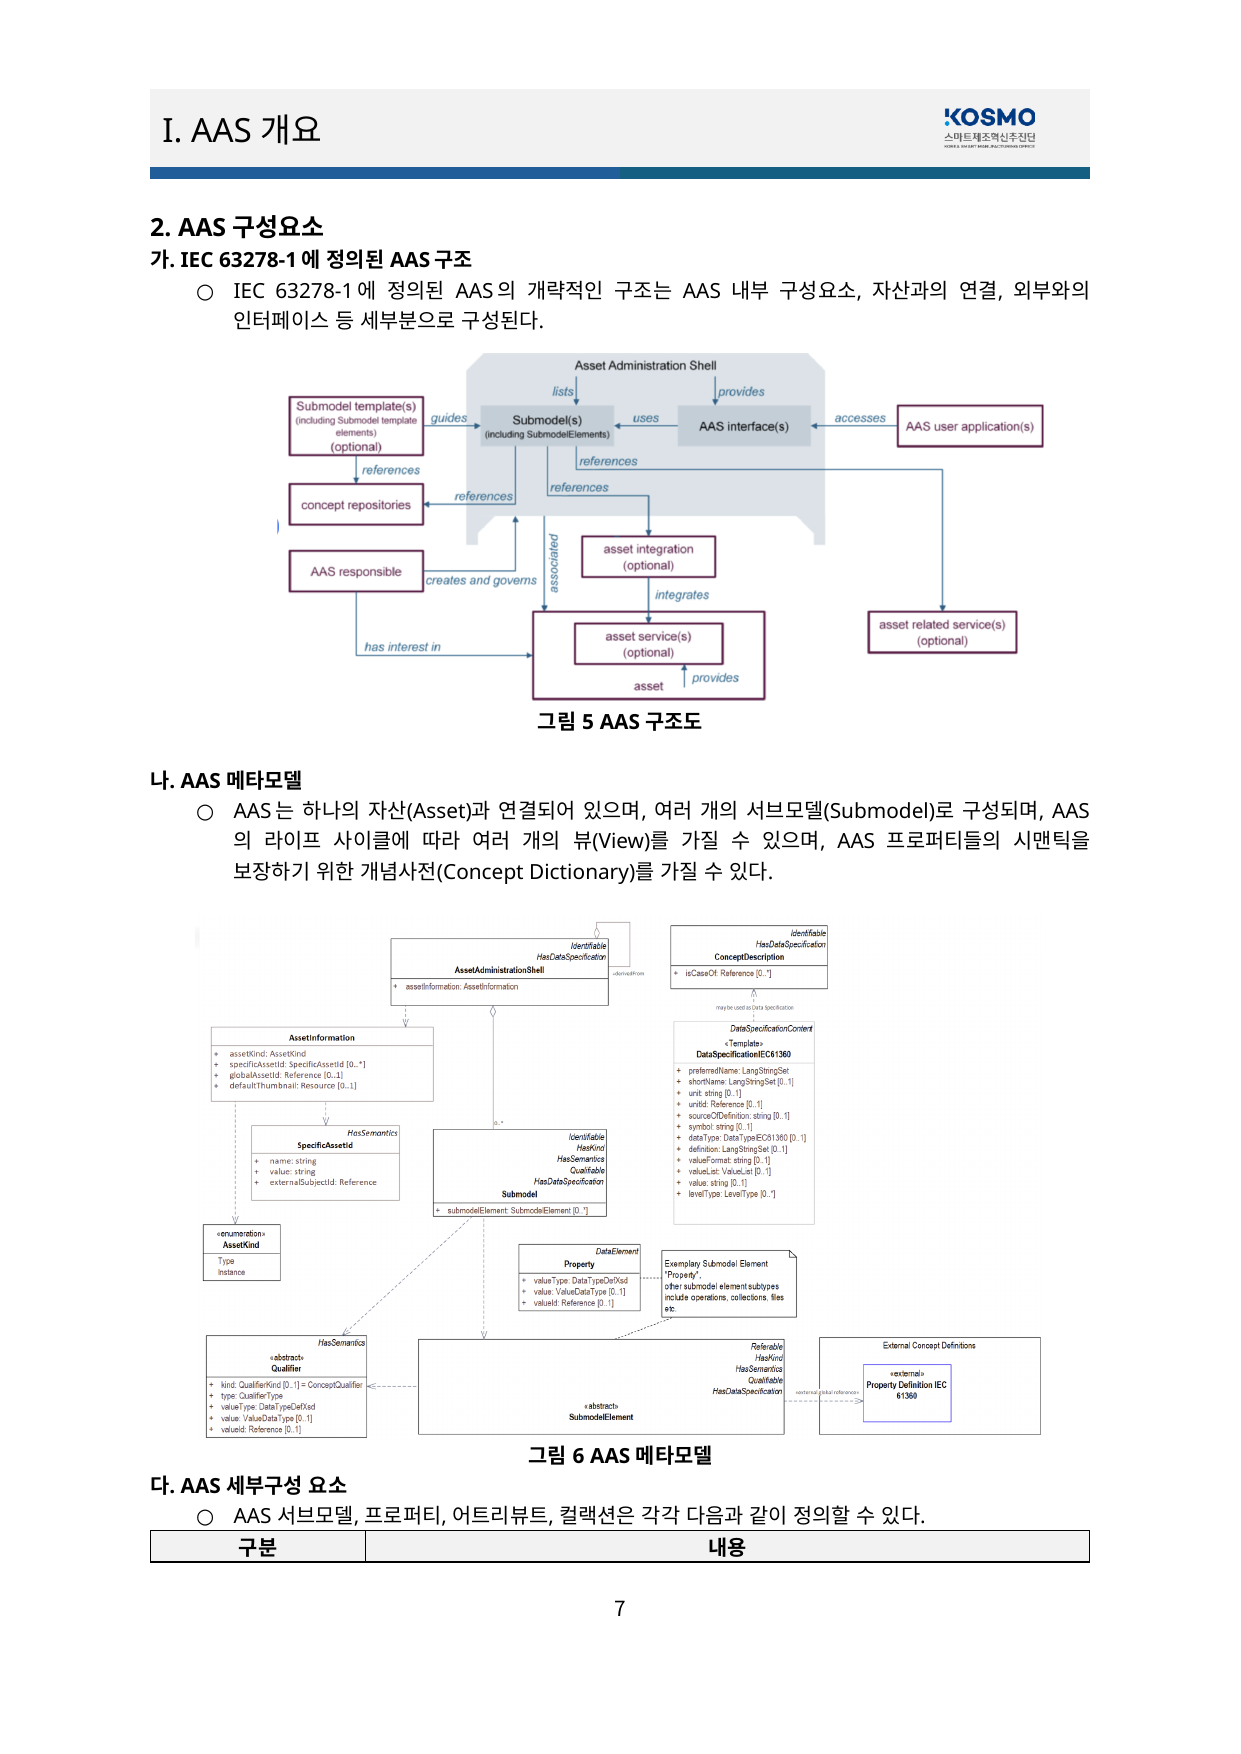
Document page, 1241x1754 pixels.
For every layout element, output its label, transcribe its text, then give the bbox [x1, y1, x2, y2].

picture [277, 334, 1047, 706]
text 나. AAS 메타모델 [150, 764, 1090, 794]
picture [944, 108, 1035, 148]
text 그림 6 AAS 메타모델 [150, 1439, 1090, 1469]
text 다. AAS 세부구성 요소 [150, 1469, 1090, 1500]
table_header 구분 [151, 1531, 365, 1561]
list AAS는 하나의 자산(Asset)과 연결되어 있으며, 여러 개의 서브모델(Submodel)로 구성되며, AAS의 라이프 사이클에 따라 여러 개의 뷰(View)를 가질 수 있으며, AAS 프로퍼티들의 시맨틱을 보장하기 위한 개념사전(Concept Dictionary)를 가질 수 있다. [196, 794, 1090, 885]
table_header 내용 [366, 1531, 1089, 1561]
picture [194, 913, 1046, 1440]
list AAS 서브모델, 프로퍼티, 어트리뷰트, 컬랙션은 각각 다음과 같이 정의할 수 있다. [196, 1500, 1090, 1530]
subtitle 2. AAS 구성요소 [150, 207, 1090, 244]
text 가. IEC 63278-1에 정의된 AAS구조 [150, 244, 1090, 274]
text 그림 5 AAS 구조도 [150, 705, 1090, 736]
list IEC 63278-1에 정의된 AAS의 개략적인 구조는 AAS 내부 구성요소, 자산과의 연결, 외부와의 인터페이스 등 세부분으로 구성된다. [196, 274, 1090, 335]
